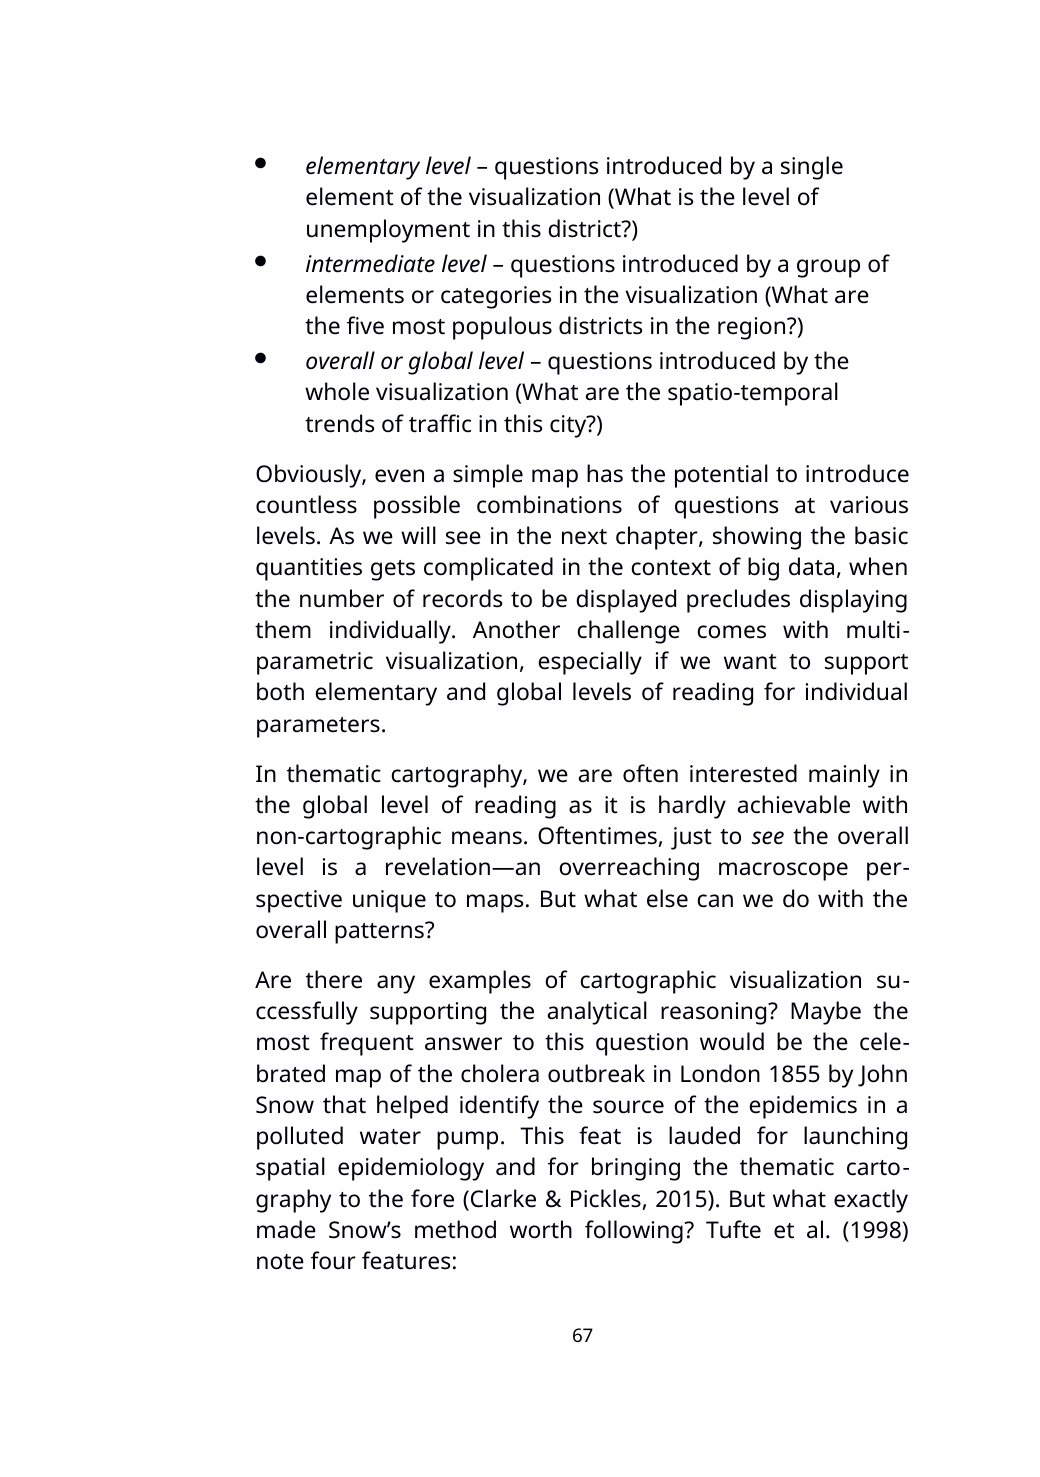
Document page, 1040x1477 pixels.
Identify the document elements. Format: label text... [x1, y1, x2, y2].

text Are there any examples of cartographic visualization successfully supporting the analytical reasoning? Maybe the most frequent answer to this question would be the celebrated map of the cholera outbreak in London 1855 by John Snow that helped identify the source of the epidemics in a polluted water pump. This feat is lauded for launching spatial epidemiology and for bringing the thematic cartography to the fore (Clarke & Pickles, 2015). But what exactly made Snow’s method worth following? Tufte et al. (1998) note four features: [255, 964, 910, 1276]
text Obviously, even a simple map has the potential to introduce countless possible combinations of questions at various levels. As we will see in the next chapter, showing the basic quantities gets complicated in the context of big data, when the number of records to be displayed precludes displaying them individually. Another challenge comes with multiparametric visualization, especially if we want to support both elementary and global levels of reading for individual parameters. [255, 457, 910, 739]
text In thematic cartography, we are often interested mainly in the global level of reading as it is hardly achievable with non-cartographic means. Oftentimes, just to see the overall level is a revelation—an overreaching macroscope perspective unique to maps. But what else can we do with the overall patterns? [255, 757, 910, 945]
list intermediate level – questions introduced by a group of elements or categories in the visualization (What are the five most populous districts in the region?) [255, 247, 910, 341]
list overall or global level – questions introduced by the whole visualization (What are the spatio-temporal trends of traffic in this city?) [255, 345, 910, 439]
list elementary level – questions introduced by a single element of the visualization (What is the level of unemployment in this district?) [255, 150, 910, 244]
